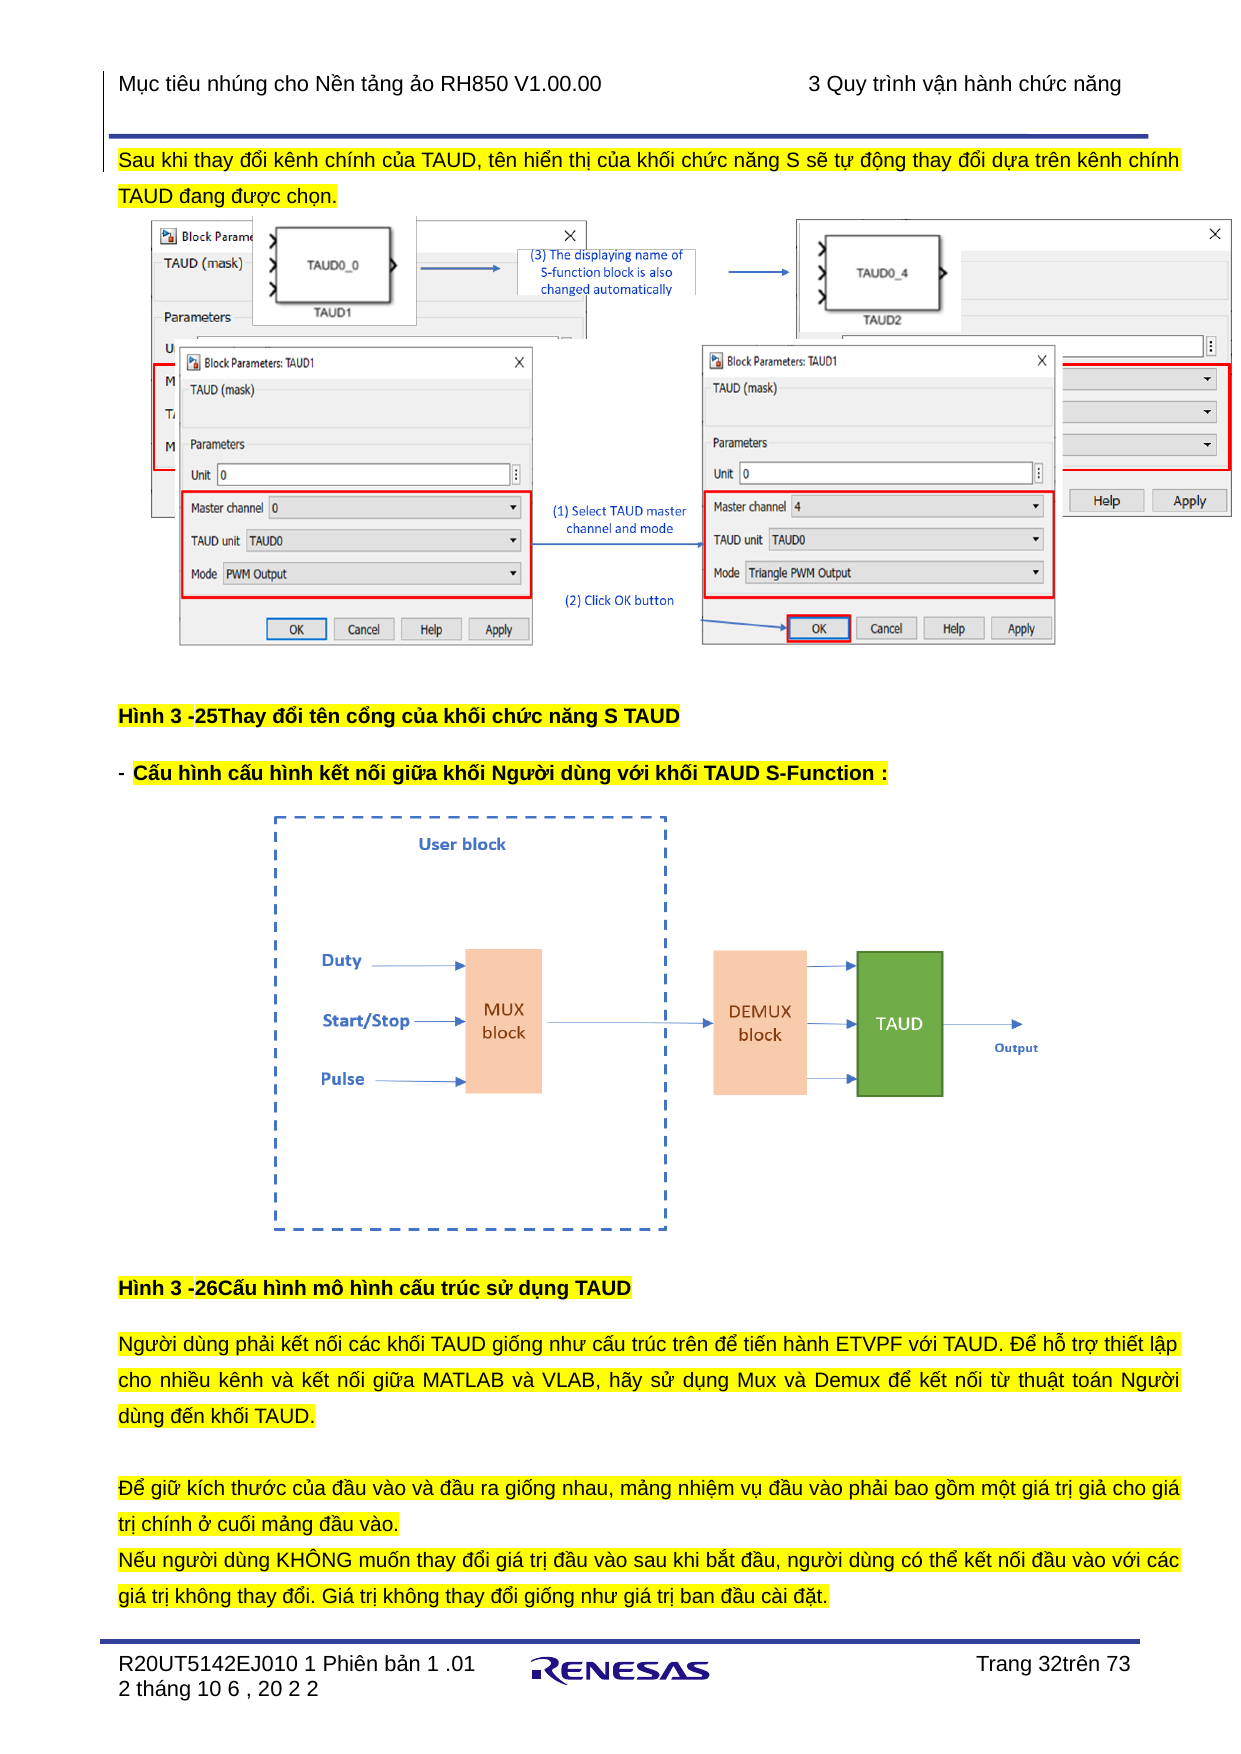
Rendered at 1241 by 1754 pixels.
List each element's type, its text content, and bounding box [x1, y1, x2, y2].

text Nếu người dùng KHÔNG muốn thay đổi giá trị đầu vào sau khi bắt đầu, người dùng có thể kết nối đầu vào với các giá trị không thay đổi. Giá trị không thay đổi giống như giá trị ban đầu cài đặt. [118, 1572, 1181, 1608]
text Người dùng phải kết nối các khối TAUD giống như cấu trúc trên để tiến hành ETVPF với TAUD. Để hỗ trợ thiết lập cho nhiều kênh và kết nối giữa MATLAB và VLAB, hãy sử dụng Mux và Demux để kết nối từ thuật toán Người dùng đến khối TAUD. [118, 1392, 1181, 1428]
picture [145, 213, 1240, 656]
picture [257, 808, 1049, 1251]
text Để giữ kích thước của đầu vào và đầu ra giống nhau, mảng nhiệm vụ đầu vào phải bao gồm một giá trị giả cho giá trị chính ở cuối mảng đầu vào. [118, 1500, 1181, 1536]
text Sau khi thay đổi kênh chính của TAUD, tên hiển thị của khối chức năng S sẽ tự động thay đổi dựa trên kênh chính TAUD đang được chọn. [118, 171, 1181, 208]
list Cấu hình cấu hình kết nối giữa khối Người dùng với khối TAUD S-Function : [118, 760, 1181, 786]
